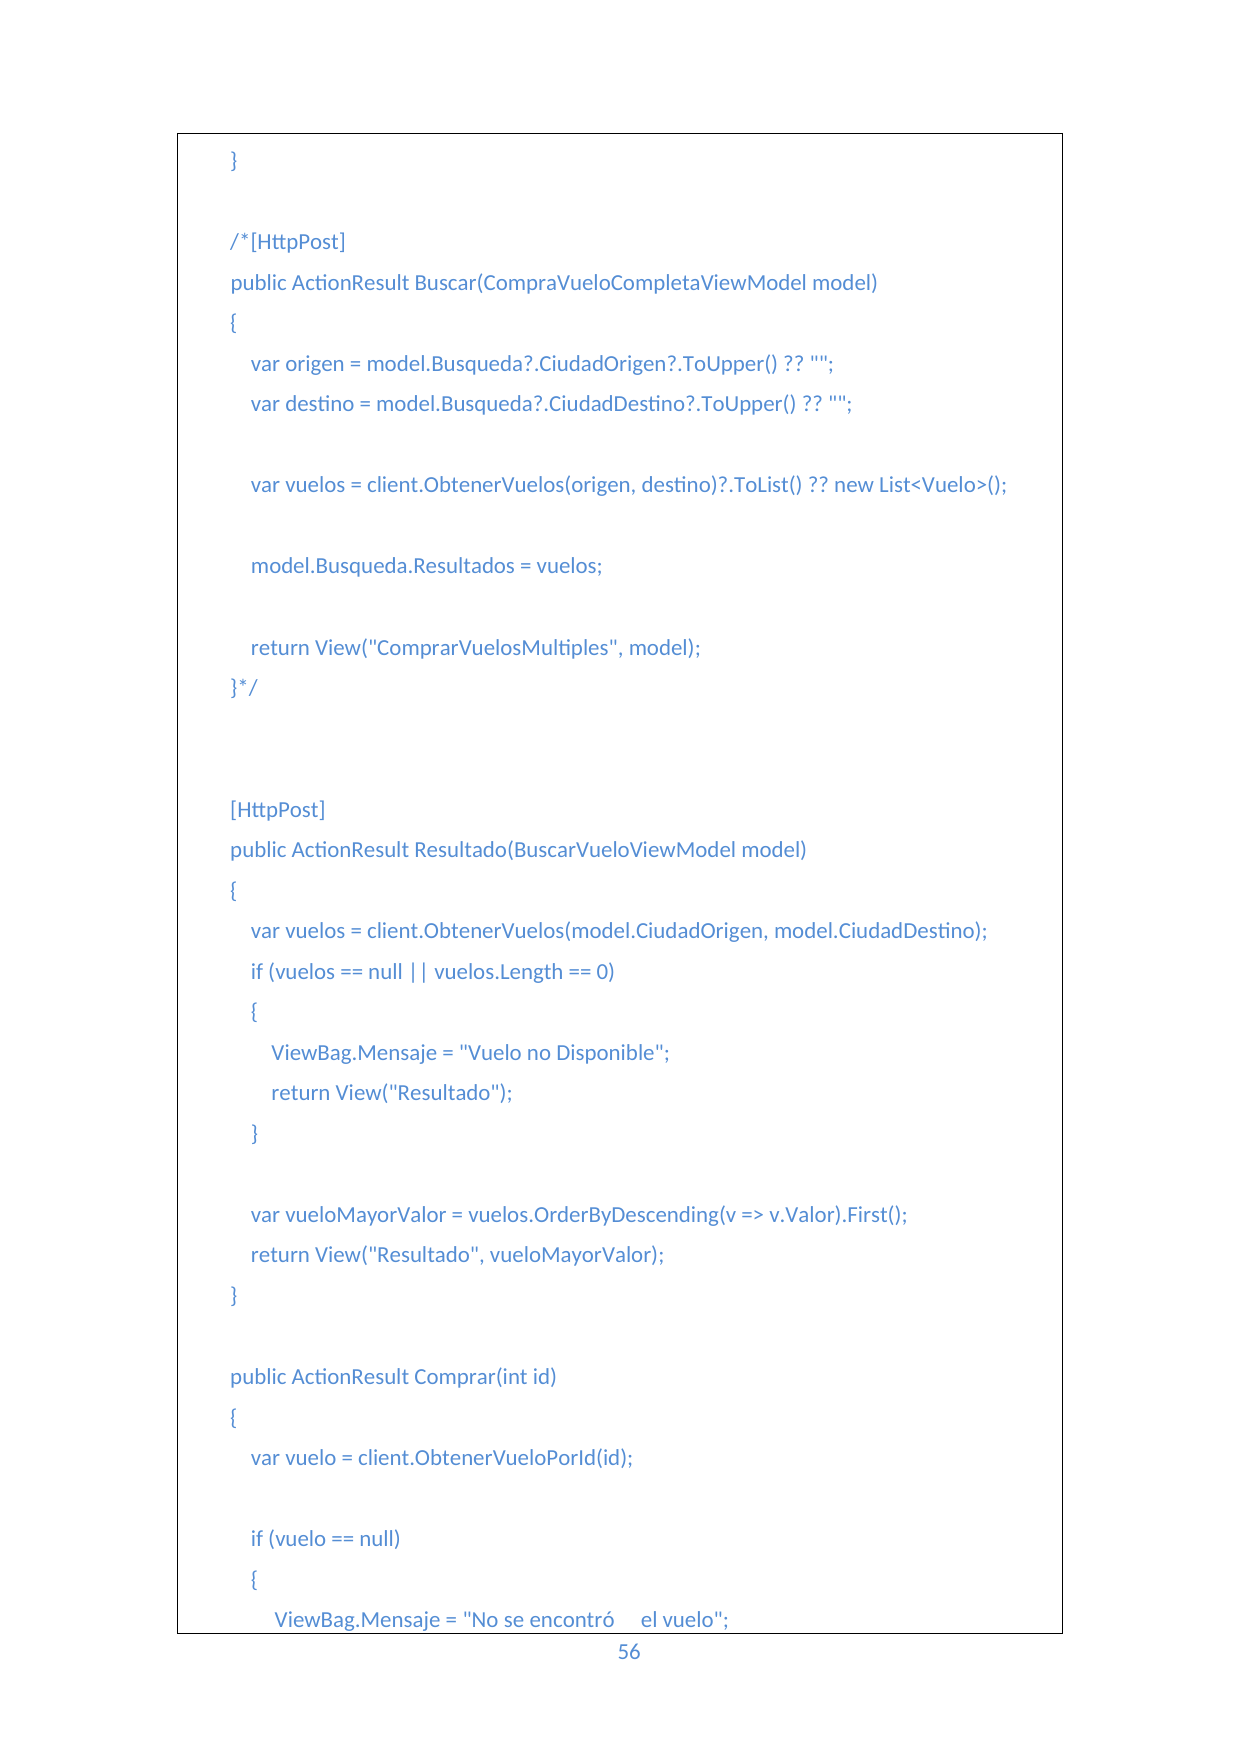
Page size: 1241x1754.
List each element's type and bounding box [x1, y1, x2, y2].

table_header [178, 134, 1062, 1633]
